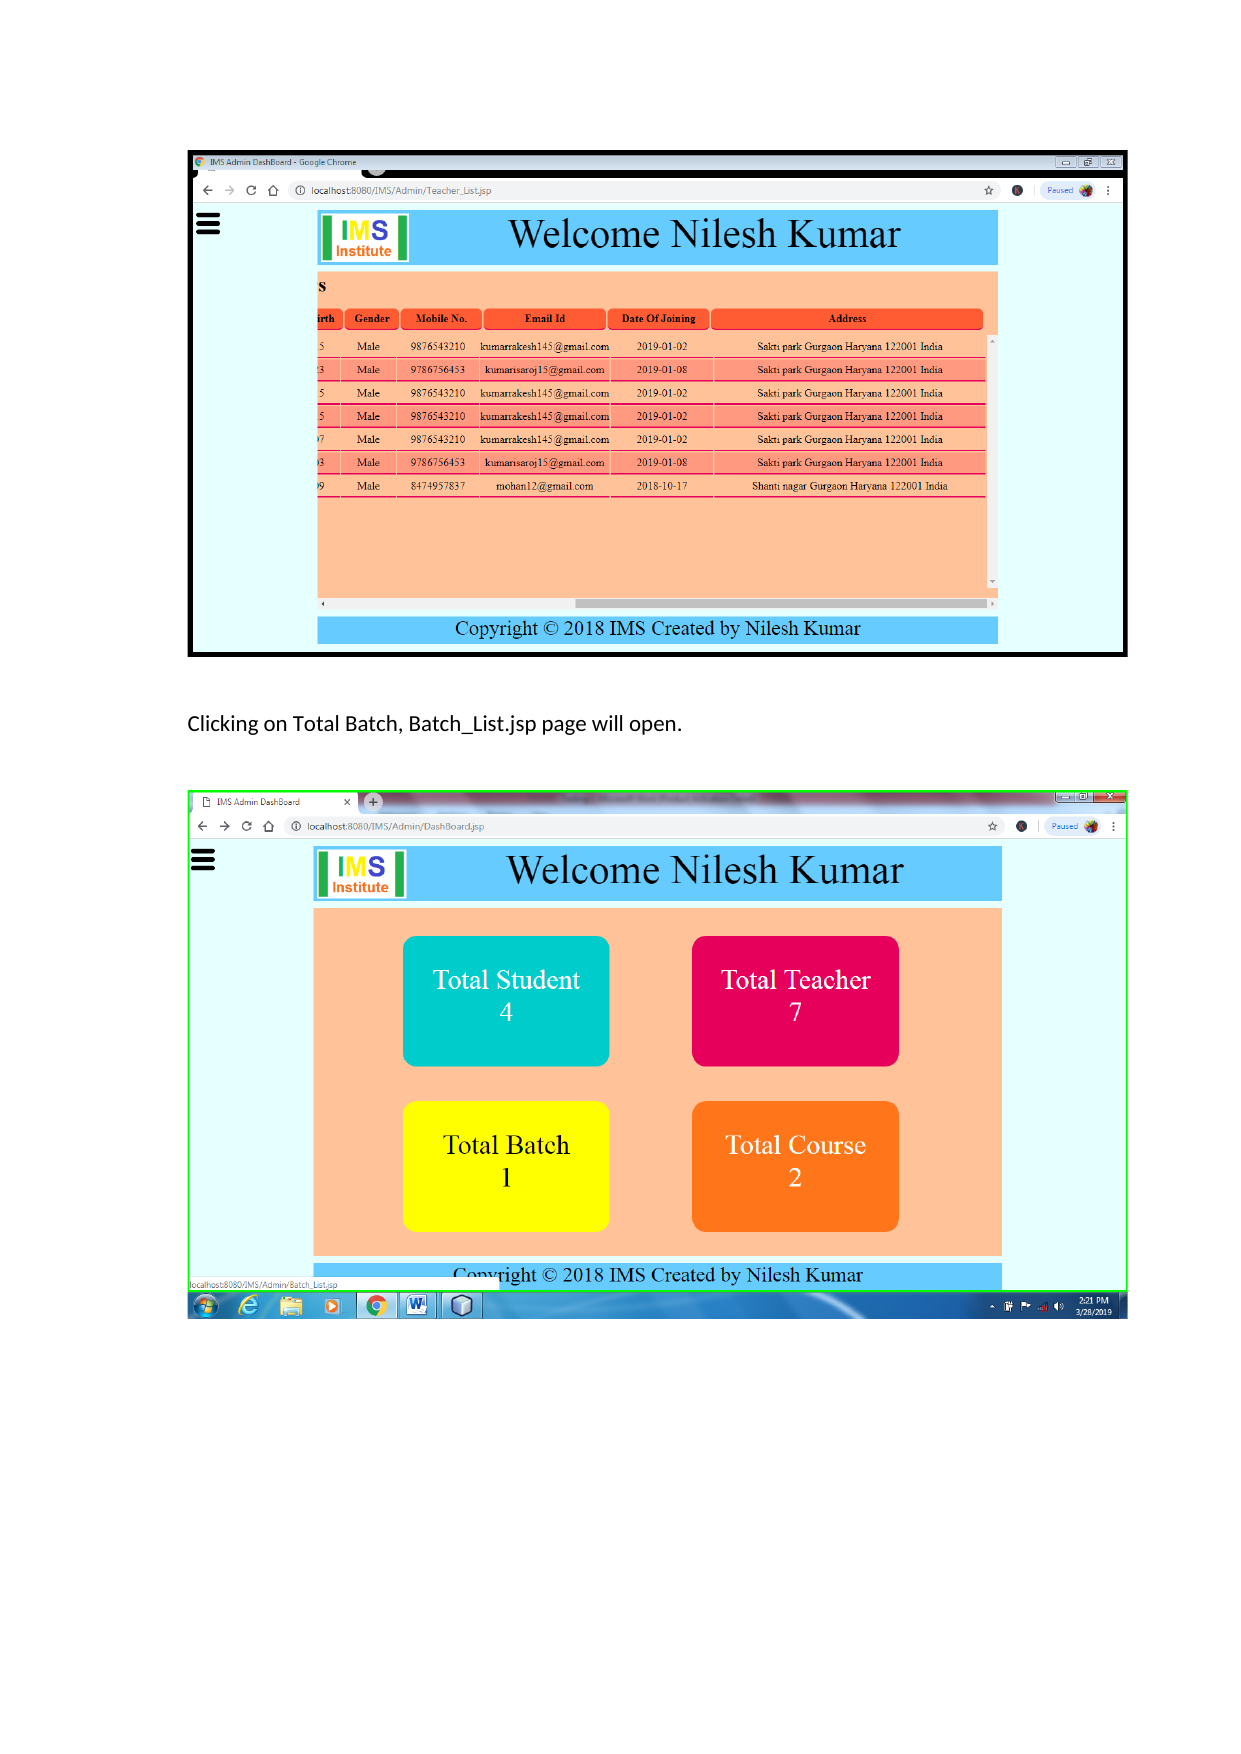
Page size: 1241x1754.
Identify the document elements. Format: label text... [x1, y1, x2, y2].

text Clicking on Total Batch, Batch_List.jsp page will open. [150, 709, 1090, 737]
picture [187, 790, 1128, 1319]
